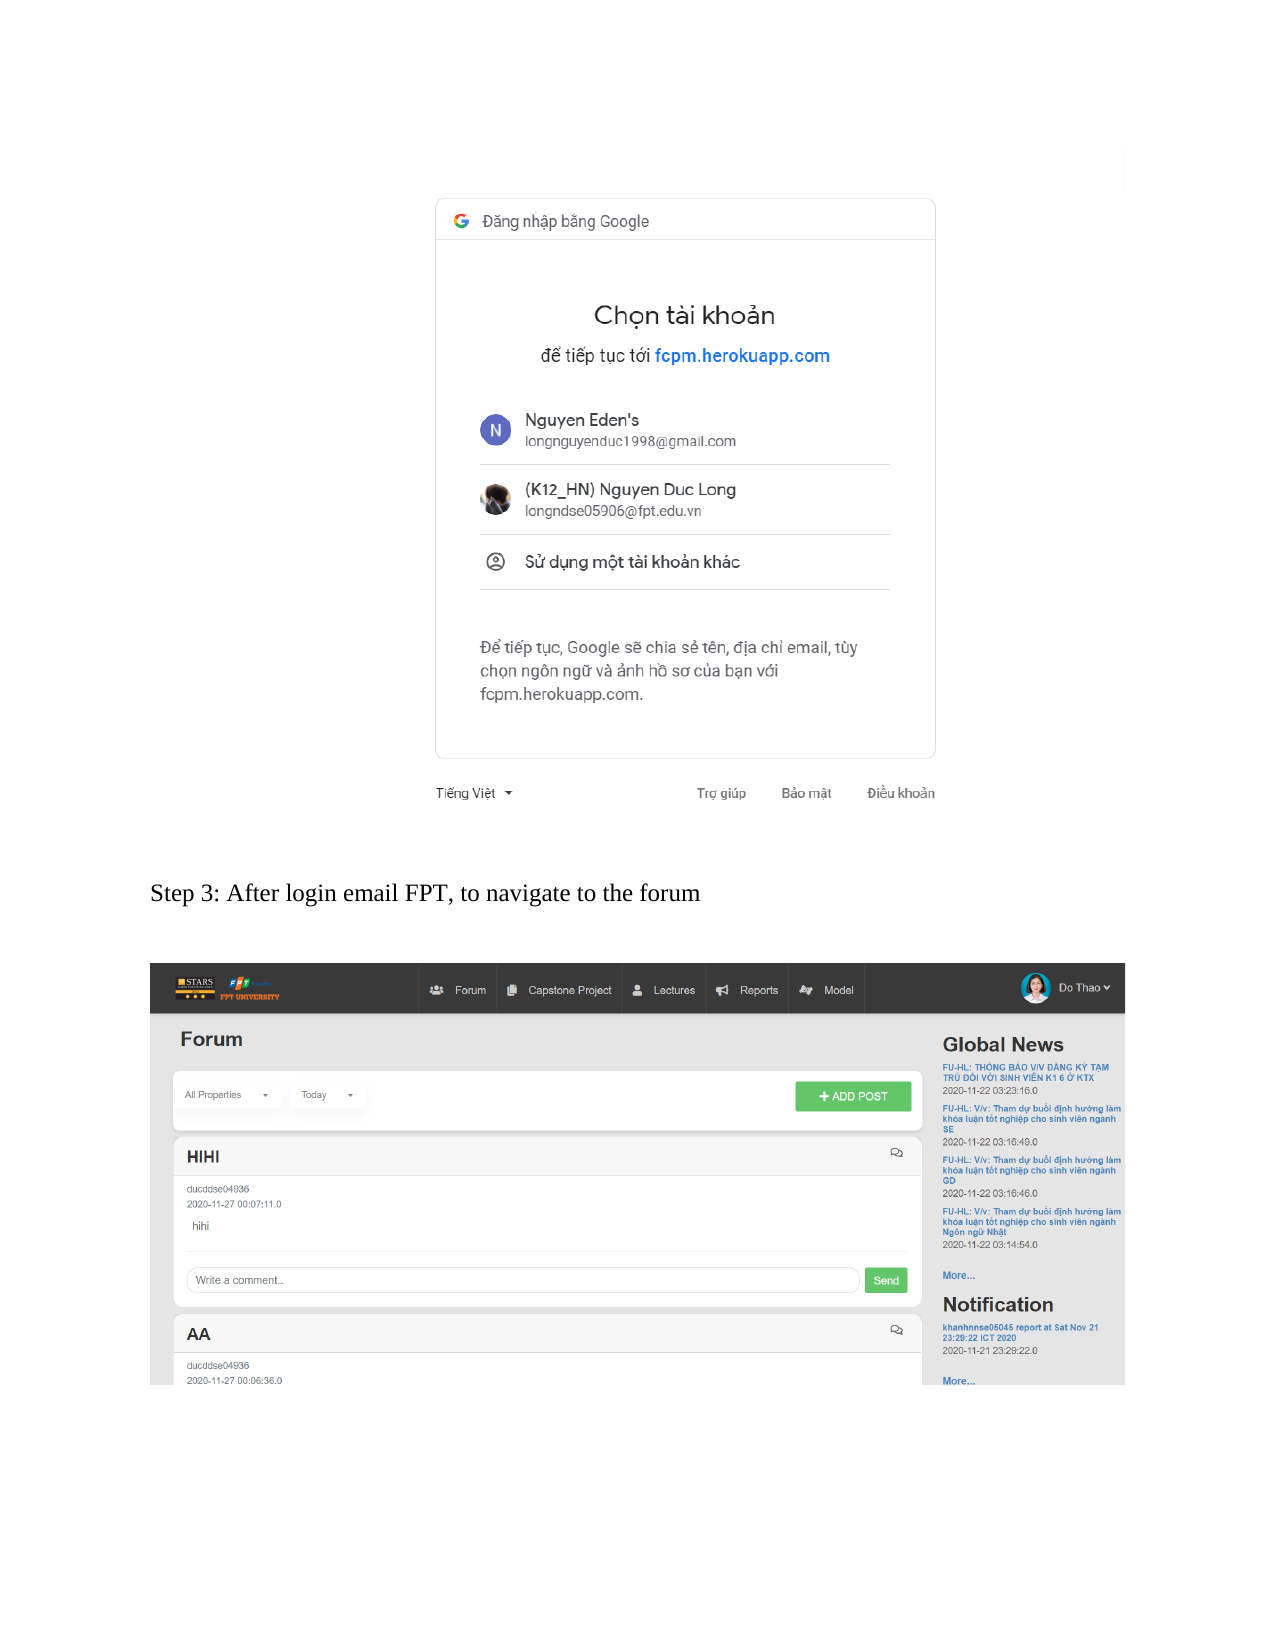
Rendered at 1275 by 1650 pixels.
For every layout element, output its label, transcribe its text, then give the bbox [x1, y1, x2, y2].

picture [150, 963, 1125, 1385]
text Step 3: After login email FPT, to navigate to the forum [150, 878, 1125, 906]
picture [150, 150, 1125, 849]
